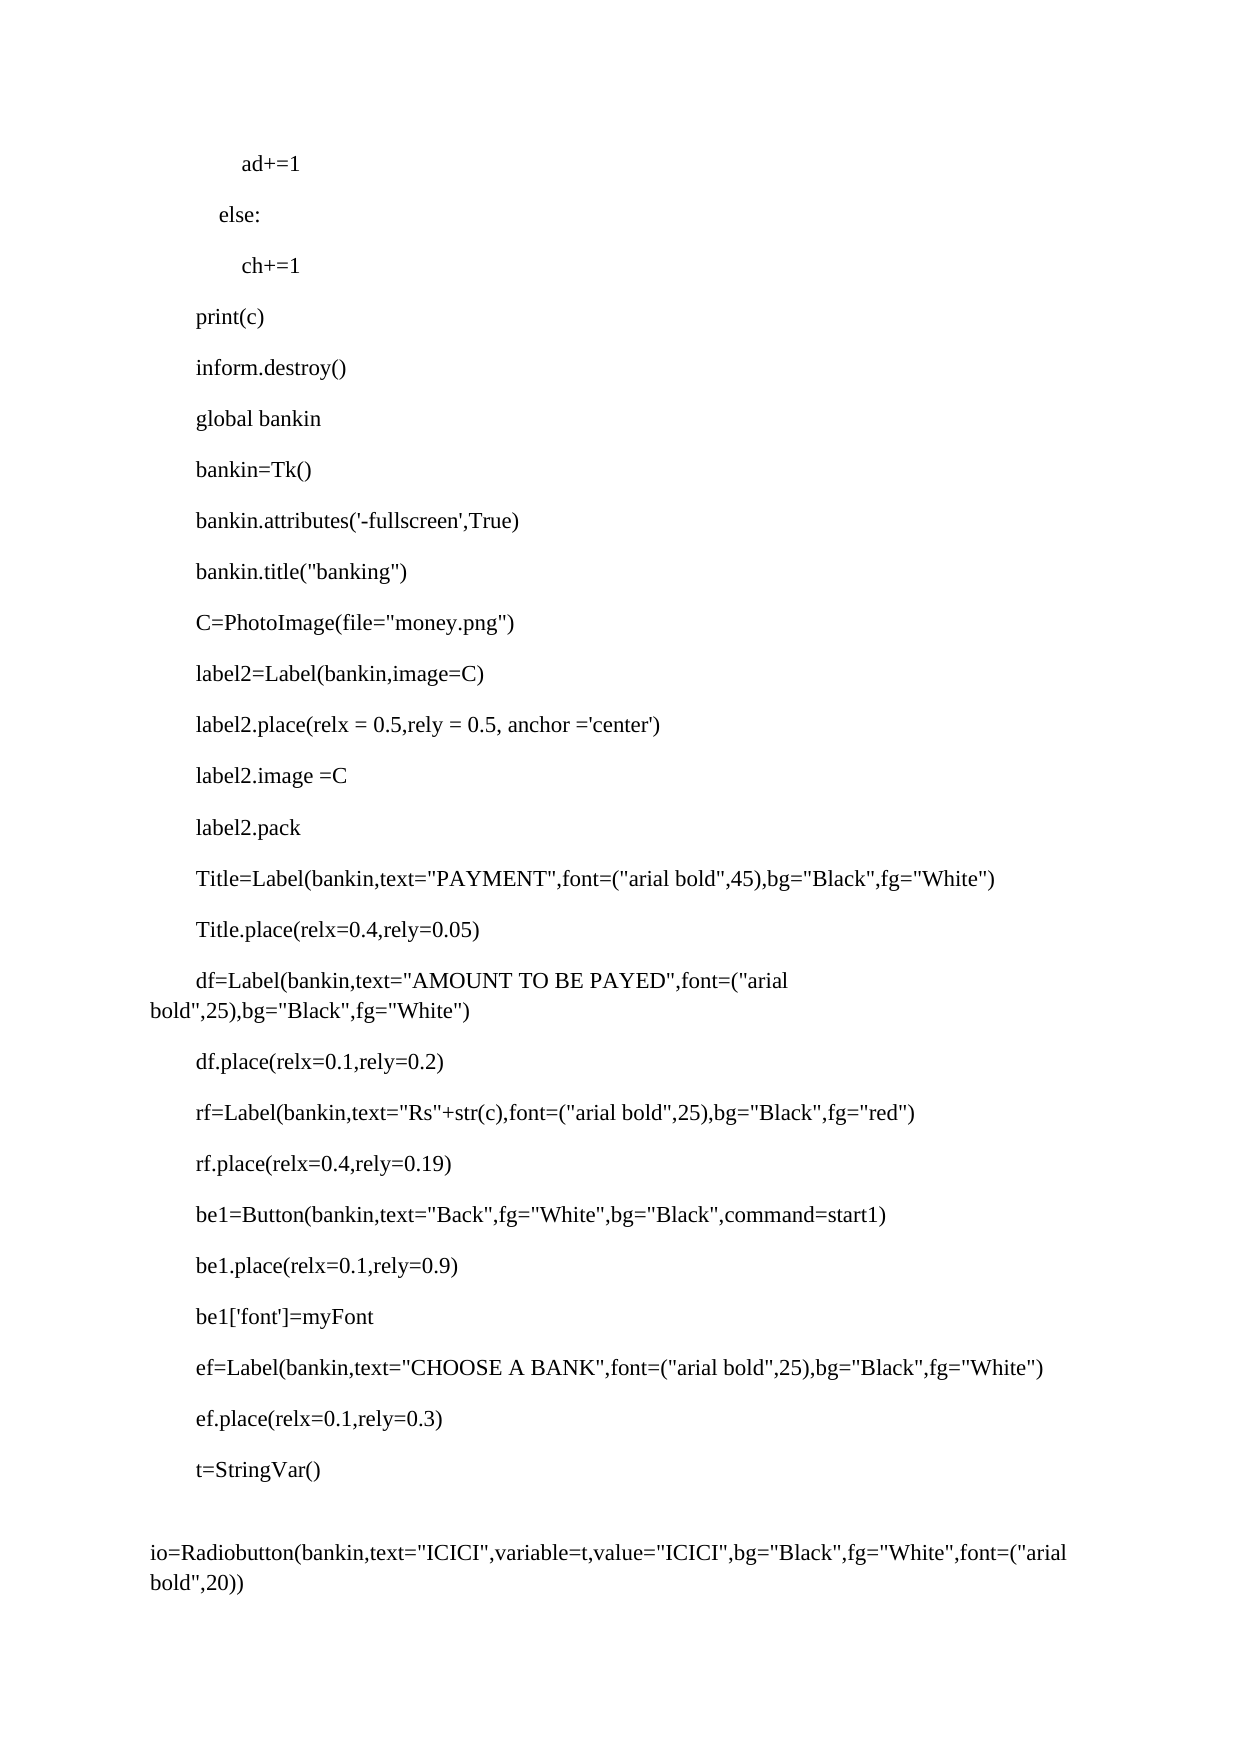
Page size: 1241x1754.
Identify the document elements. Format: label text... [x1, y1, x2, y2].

text io=Radiobutton(bankin,text="ICICI",variable=t,value="ICICI",bg="Black",fg="White",font=("arial bold",20)) [150, 1507, 1090, 1596]
text C=PhotoImage(file="money.png") [150, 609, 1090, 636]
text ad+=1 [150, 150, 1090, 176]
text label2.image =C [150, 762, 1090, 789]
text Title=Label(bankin,text="PAYMENT",font=("arial bold",45),bg="Black",fg="White") [150, 864, 1090, 891]
text bankin=Tk() [150, 456, 1090, 483]
text ef=Label(bankin,text="CHOOSE A BANK",font=("arial bold",25),bg="Black",fg="White") [150, 1354, 1090, 1381]
text df=Label(bankin,text="AMOUNT TO BE PAYED",font=("arial bold",25),bg="Black",fg="White") [150, 967, 1090, 1023]
text else: [150, 201, 1090, 227]
text inform.destroy() [150, 354, 1090, 381]
text label2=Label(bankin,image=C) [150, 660, 1090, 687]
text print(c) [150, 303, 1090, 329]
text Title.place(relx=0.4,rely=0.05) [150, 916, 1090, 942]
text t=StringVar() [150, 1456, 1090, 1483]
text rf.place(relx=0.4,rely=0.19) [150, 1150, 1090, 1176]
text global bankin [150, 405, 1090, 432]
text bankin.attributes('-fullscreen',True) [150, 507, 1090, 534]
text be1['font']=myFont [150, 1303, 1090, 1329]
text label2.pack [150, 813, 1090, 840]
text be1=Button(bankin,text="Back",fg="White",bg="Black",command=start1) [150, 1201, 1090, 1227]
text ch+=1 [150, 252, 1090, 278]
text bankin.title("banking") [150, 558, 1090, 585]
text be1.place(relx=0.1,rely=0.9) [150, 1252, 1090, 1278]
text ef.place(relx=0.1,rely=0.3) [150, 1405, 1090, 1432]
text rf=Label(bankin,text="Rs"+str(c),font=("arial bold",25),bg="Black",fg="red") [150, 1099, 1090, 1125]
text df.place(relx=0.1,rely=0.2) [150, 1048, 1090, 1074]
text label2.place(relx = 0.5,rely = 0.5, anchor ='center') [150, 711, 1090, 738]
